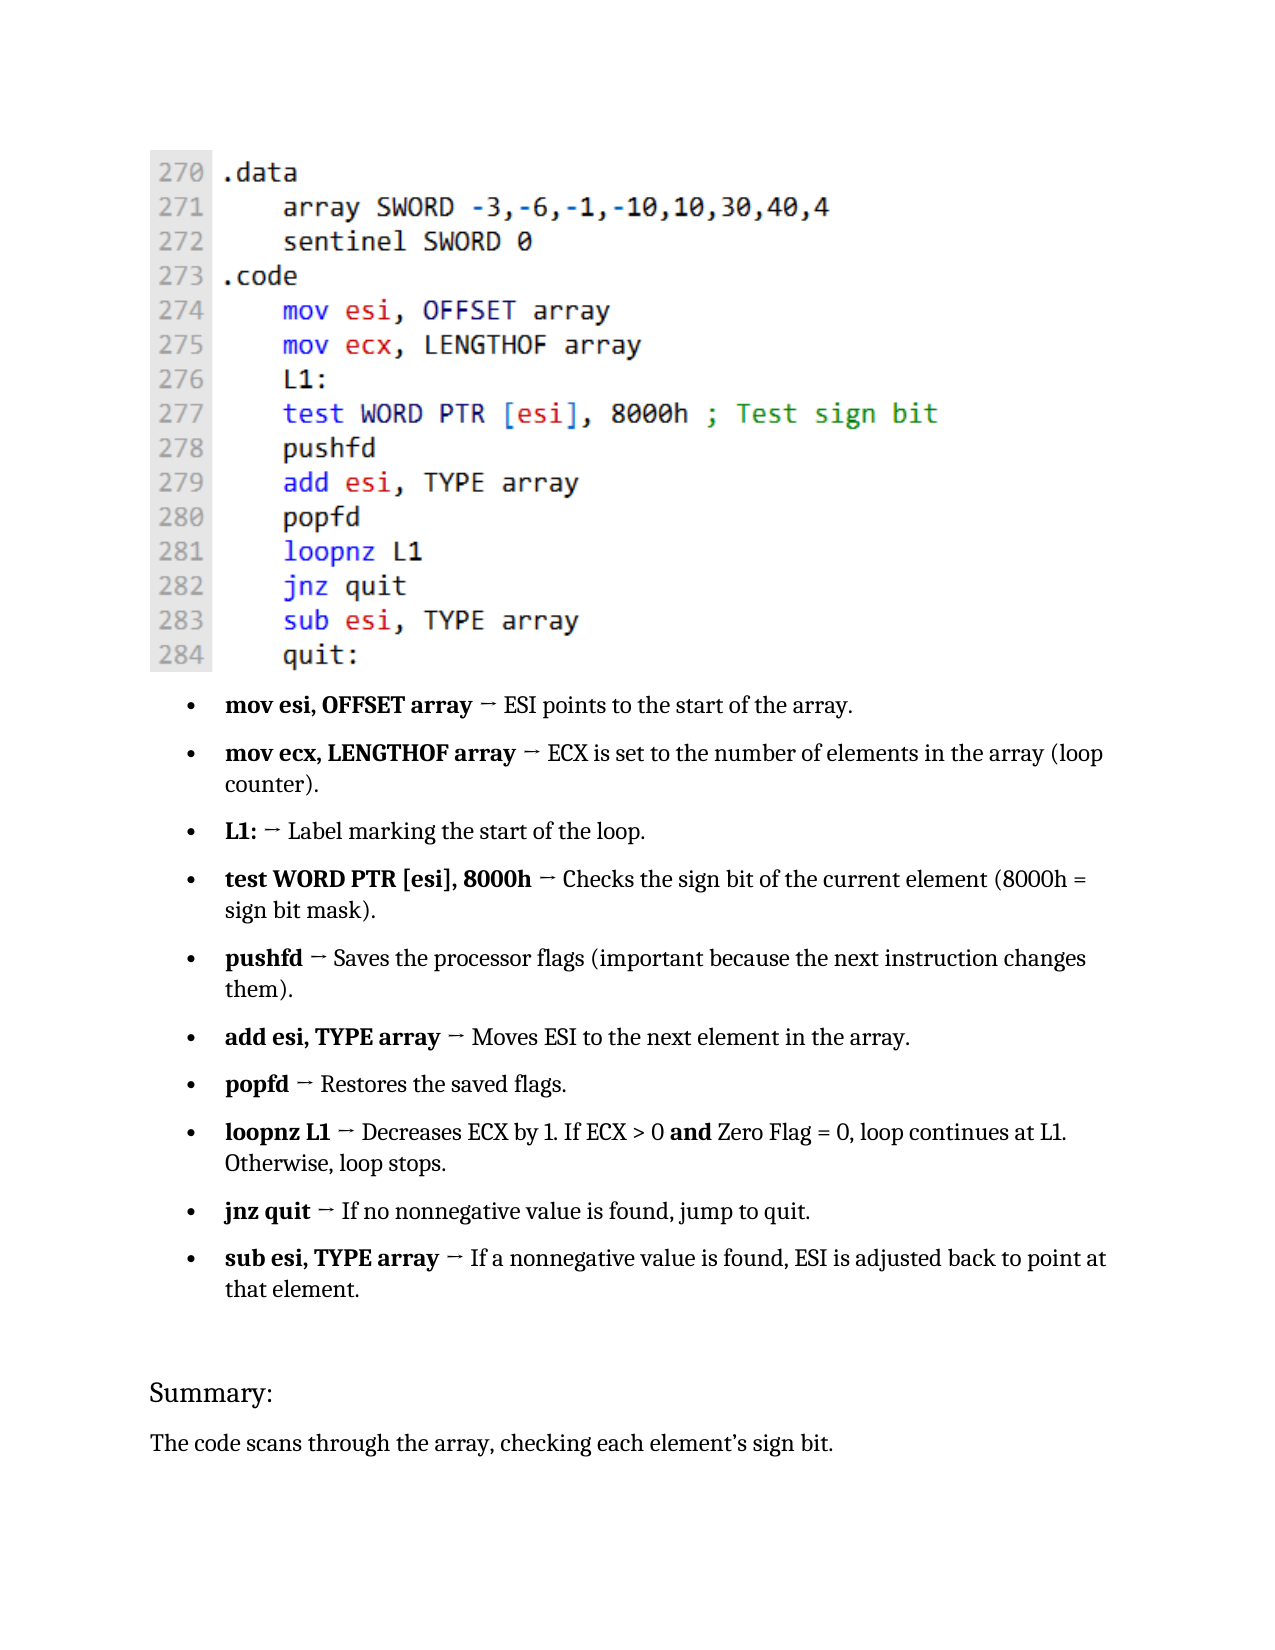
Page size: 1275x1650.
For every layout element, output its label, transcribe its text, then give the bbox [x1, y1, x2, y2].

picture [150, 150, 994, 672]
list test WORD PTR [esi], 8000h → Checks the sign bit of the current element (8000h = sign bit mask). [187, 865, 1125, 925]
list pushfd → Saves the processor flags (important because the next instruction changes them). [187, 944, 1125, 1003]
text The code scans through the array, checking each element’s sign bit. [150, 1429, 1125, 1457]
list mov esi, OFFSET array → ESI points to the start of the array. [187, 691, 1125, 719]
list mov ecx, LENGTHOF array → ECX is set to the number of elements in the array (loop counter). [187, 738, 1125, 798]
list jnz quit → If no nonnegative value is found, jump to quit. [187, 1197, 1125, 1225]
list popfd → Restores the saved flags. [187, 1070, 1125, 1099]
text Summary: [150, 1376, 1125, 1409]
list L1: → Label marking the start of the loop. [187, 817, 1125, 846]
list add esi, TYPE array → Moves ESI to the next element in the array. [187, 1022, 1125, 1051]
list sub esi, TYPE array → If a nonnegative value is found, ESI is adjusted back to point at that element. [187, 1244, 1125, 1304]
list loopnz L1 → Decreases ECX by 1. If ECX > 0 and Zero Flag = 0, loop continues at L1. Otherwise, loop stops. [187, 1118, 1125, 1178]
